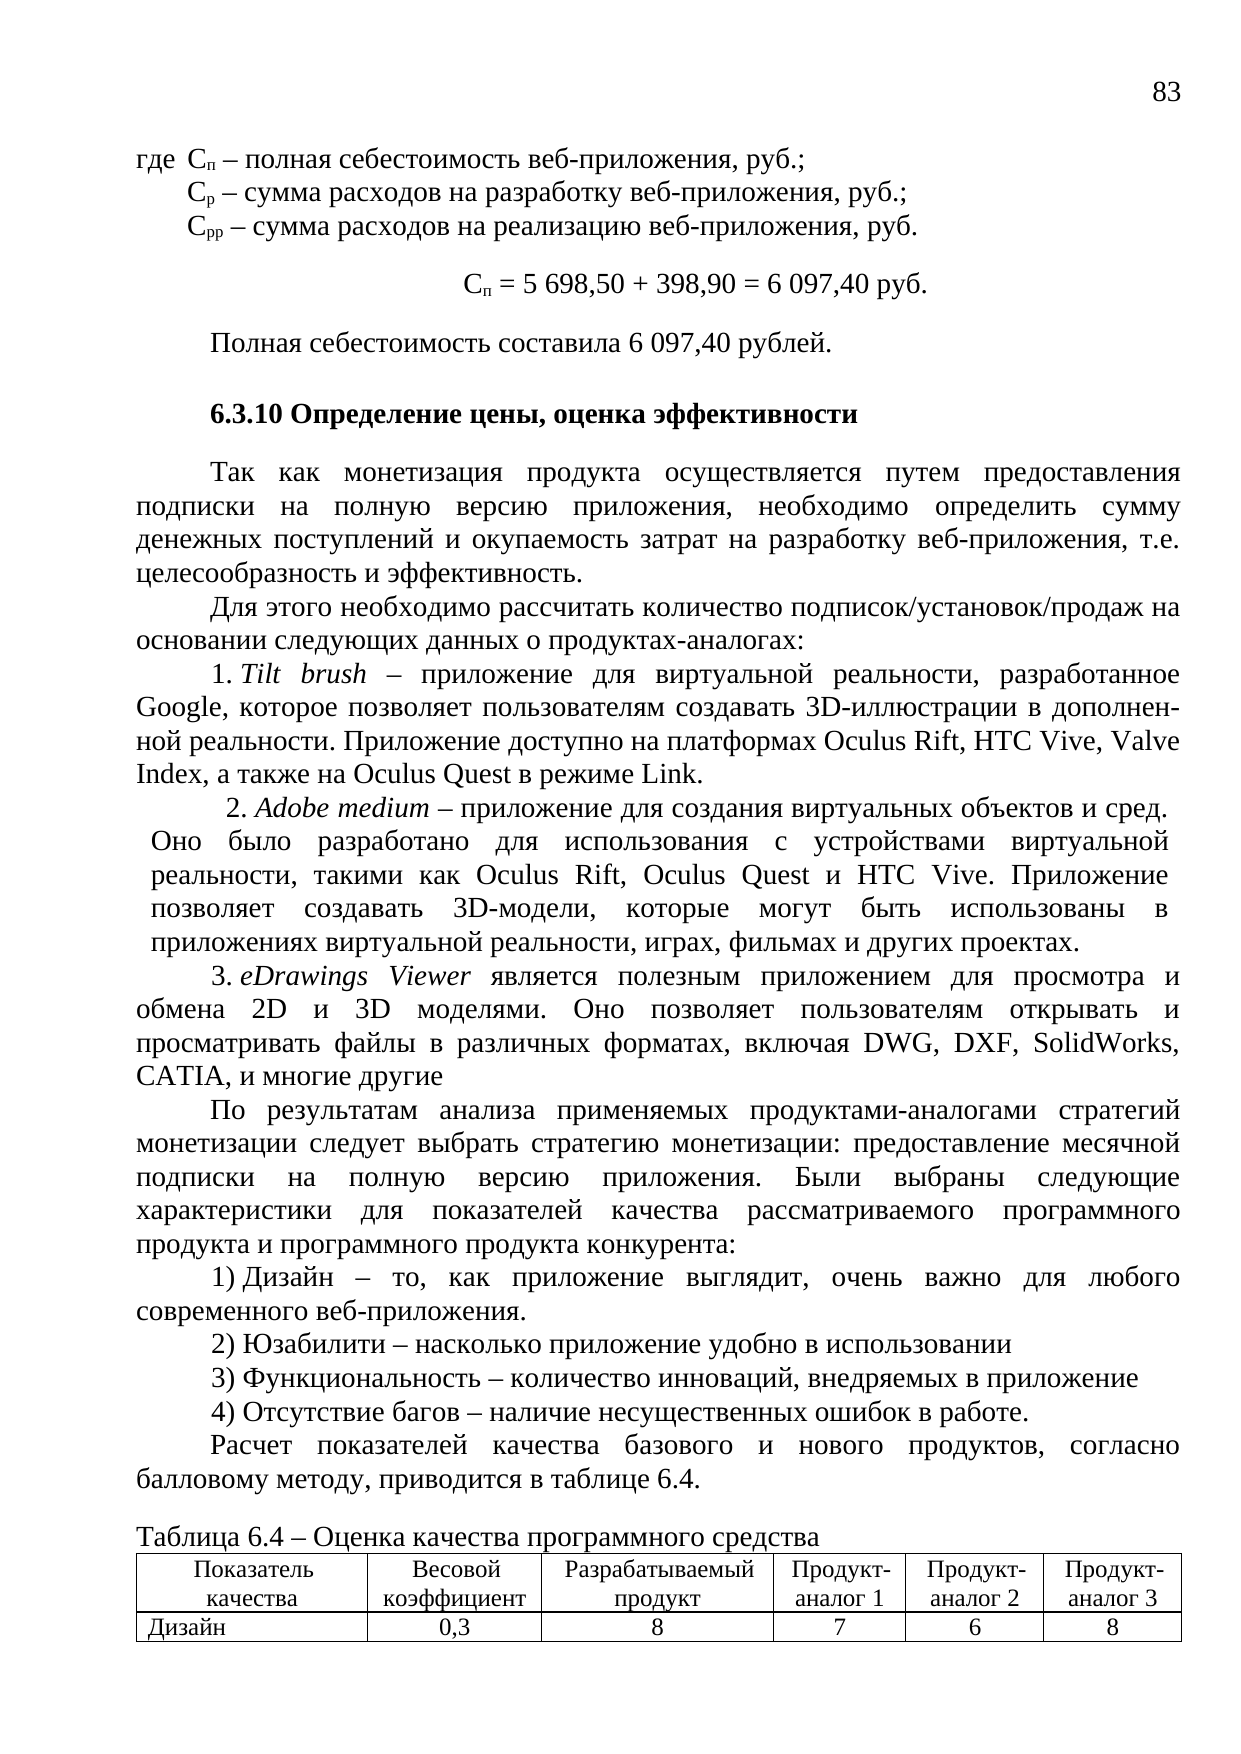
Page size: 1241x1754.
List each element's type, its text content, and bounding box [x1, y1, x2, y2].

table_header Продукт-аналог 3 [1044, 1554, 1181, 1611]
list Юзабилити – насколько приложение удобно в использовании [136, 1327, 1181, 1360]
table_header Продукт-аналог 2 [906, 1554, 1043, 1611]
table_cell 8 [1044, 1613, 1181, 1641]
list Adobe medium – приложение для создания виртуальных объектов и сред. Оно было разработано для использования с устройствами виртуальной реальности, такими как Oculus Rift, Oculus Quest и HTC Vive. Приложение позволяет создавать 3D-модели, которые могут быть использованы в приложениях виртуальной реальности, играх, фильмах и других проектах. [151, 790, 1169, 958]
text По результатам анализа применяемых продуктами-аналогами стратегий монетизации следует выбрать стратегию монетизации: предоставление месячной подписки на полную версию приложения. Были выбраны следующие характеристики для показателей качества рассматриваемого программного продукта и программного продукта конкурента: [136, 1092, 1181, 1259]
text Так как монетизация продукта осуществляется путем предоставления подписки на полную версию приложения, необходимо определить сумму денежных поступлений и окупаемость затрат на разработку веб-приложения, т.е. целесообразность и эффективность. [136, 454, 1181, 589]
text Полная себестоимость составила 6 097,40 рублей. [136, 325, 1181, 358]
table_header Показатель качества [137, 1554, 367, 1611]
table_cell 8 [542, 1613, 773, 1641]
list Функциональность – количество инноваций, внедряемых в приложение [136, 1360, 1181, 1394]
text Срр – сумма расходов на реализацию веб-приложения, руб. [136, 208, 1181, 241]
text Для этого необходимо рассчитать количество подписок/установок/продаж на основании следующих данных о продуктах-аналогах: [136, 589, 1181, 656]
list Tilt brush – приложение для виртуальной реальности, разработанное Google, которое позволяет пользователям создавать 3D-иллюстрации в дополнен-ной реальности. Приложение доступно на платформах Oculus Rift, HTC Vive, Valve Index, а также на Oculus Quest в режиме Link. [136, 656, 1181, 790]
list Отсутствие багов – наличие несущественных ошибок в работе. [136, 1394, 1181, 1427]
text Сп = 5 698,50 + 398,90 = 6 097,40 руб. [136, 266, 1181, 300]
table_header Продукт-аналог 1 [774, 1554, 905, 1611]
table_cell Дизайн [137, 1613, 367, 1641]
table_cell 0,3 [368, 1613, 541, 1641]
list eDrawings Viewer является полезным приложением для просмотра и обмена 2D и 3D моделями. Оно позволяет пользователям открывать и просматривать файлы в различных форматах, включая DWG, DXF, SolidWorks, CATIA, и многие другие [136, 958, 1181, 1092]
subtitle 6.3.10 Определение цены, оценка эффективности [136, 396, 1181, 429]
table_header Разрабатываемый продукт [542, 1554, 773, 1611]
text Таблица 6.4 – Оценка качества программного средства [136, 1519, 1181, 1553]
table_header Весовой коэффициент [368, 1554, 541, 1611]
list Дизайн – то, как приложение выглядит, очень важно для любого современного веб-приложения. [136, 1259, 1181, 1327]
text Расчет показателей качества базового и нового продуктов, согласно балловому методу, приводится в таблице 6.4. [136, 1427, 1181, 1494]
table_cell 7 [774, 1613, 905, 1641]
table_cell 6 [906, 1613, 1043, 1641]
text Ср – сумма расходов на разработку веб-приложения, руб.; [136, 174, 1181, 208]
text где Сп – полная себестоимость веб-приложения, руб.; [136, 141, 1181, 174]
